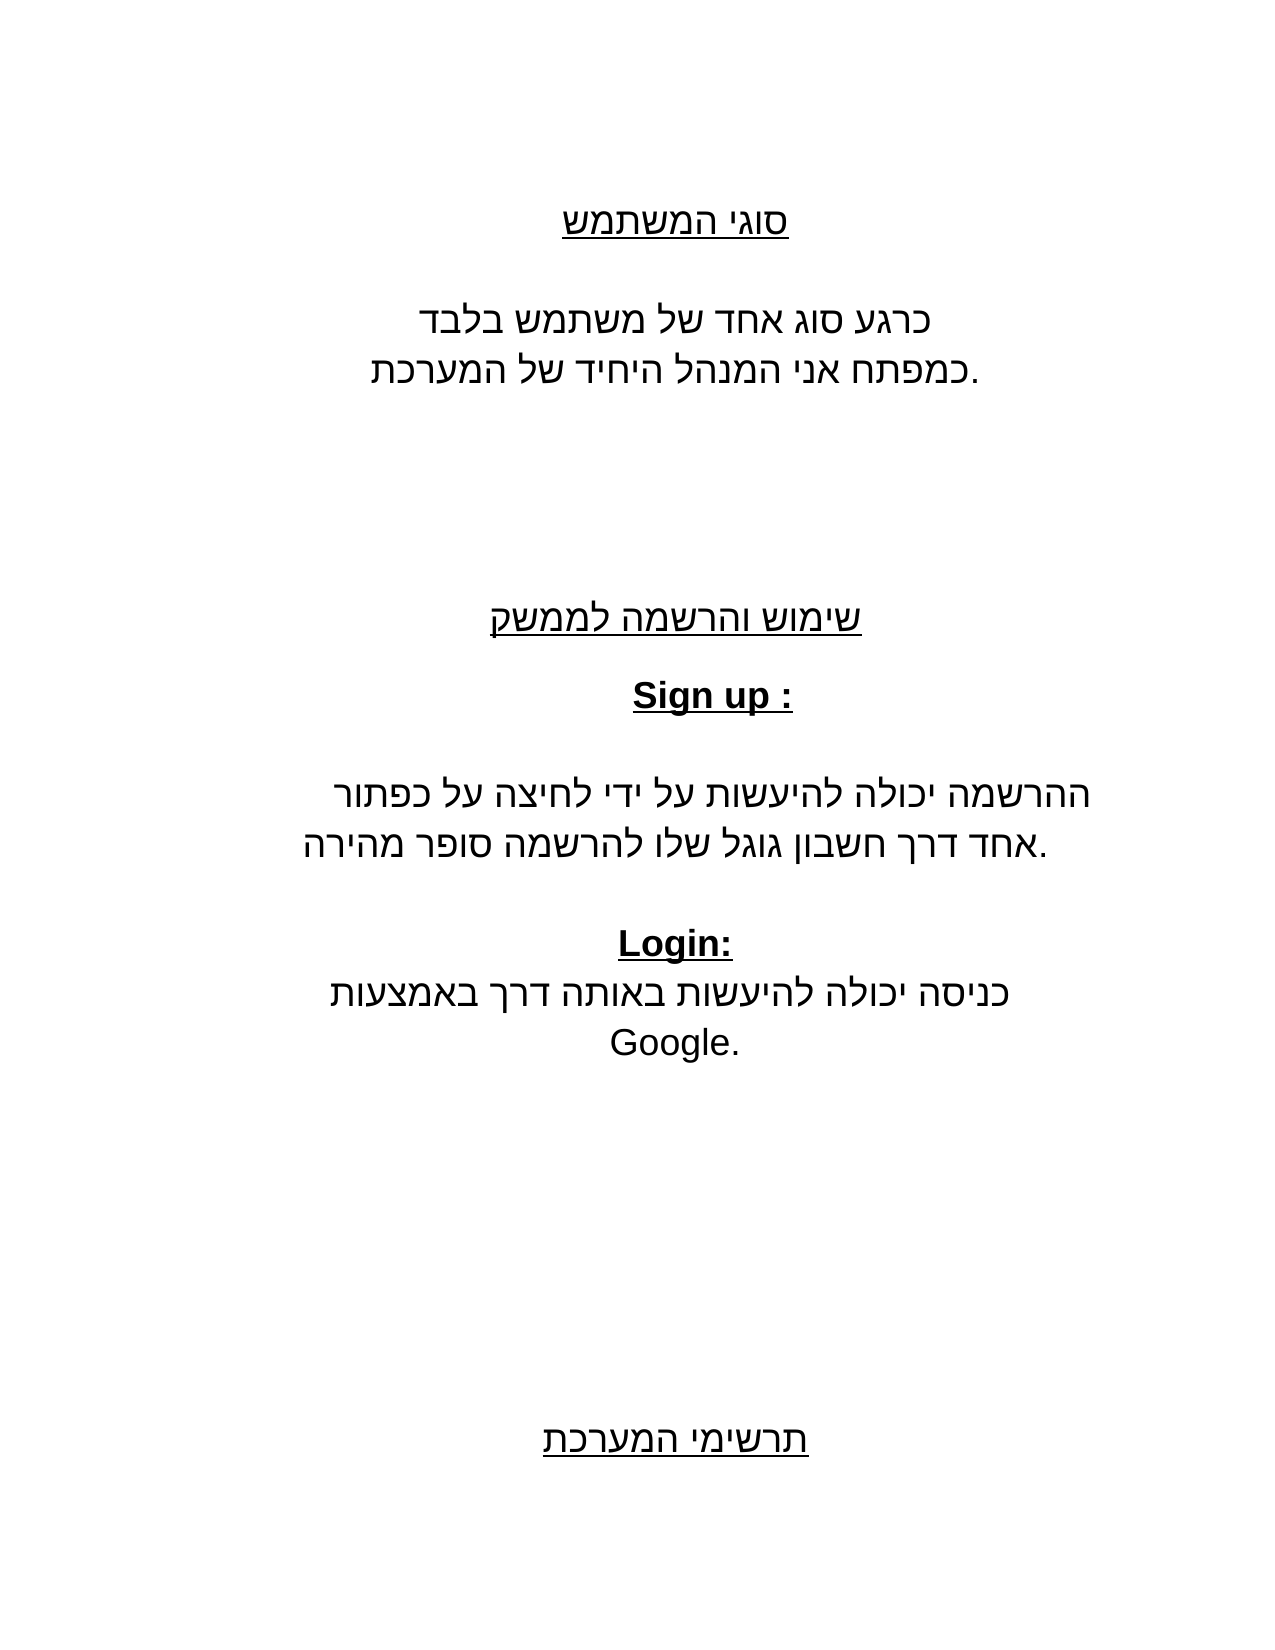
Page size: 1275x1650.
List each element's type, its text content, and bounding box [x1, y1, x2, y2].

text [225, 773, 1125, 1460]
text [225, 150, 1125, 669]
text Sign up : [225, 673, 1125, 717]
